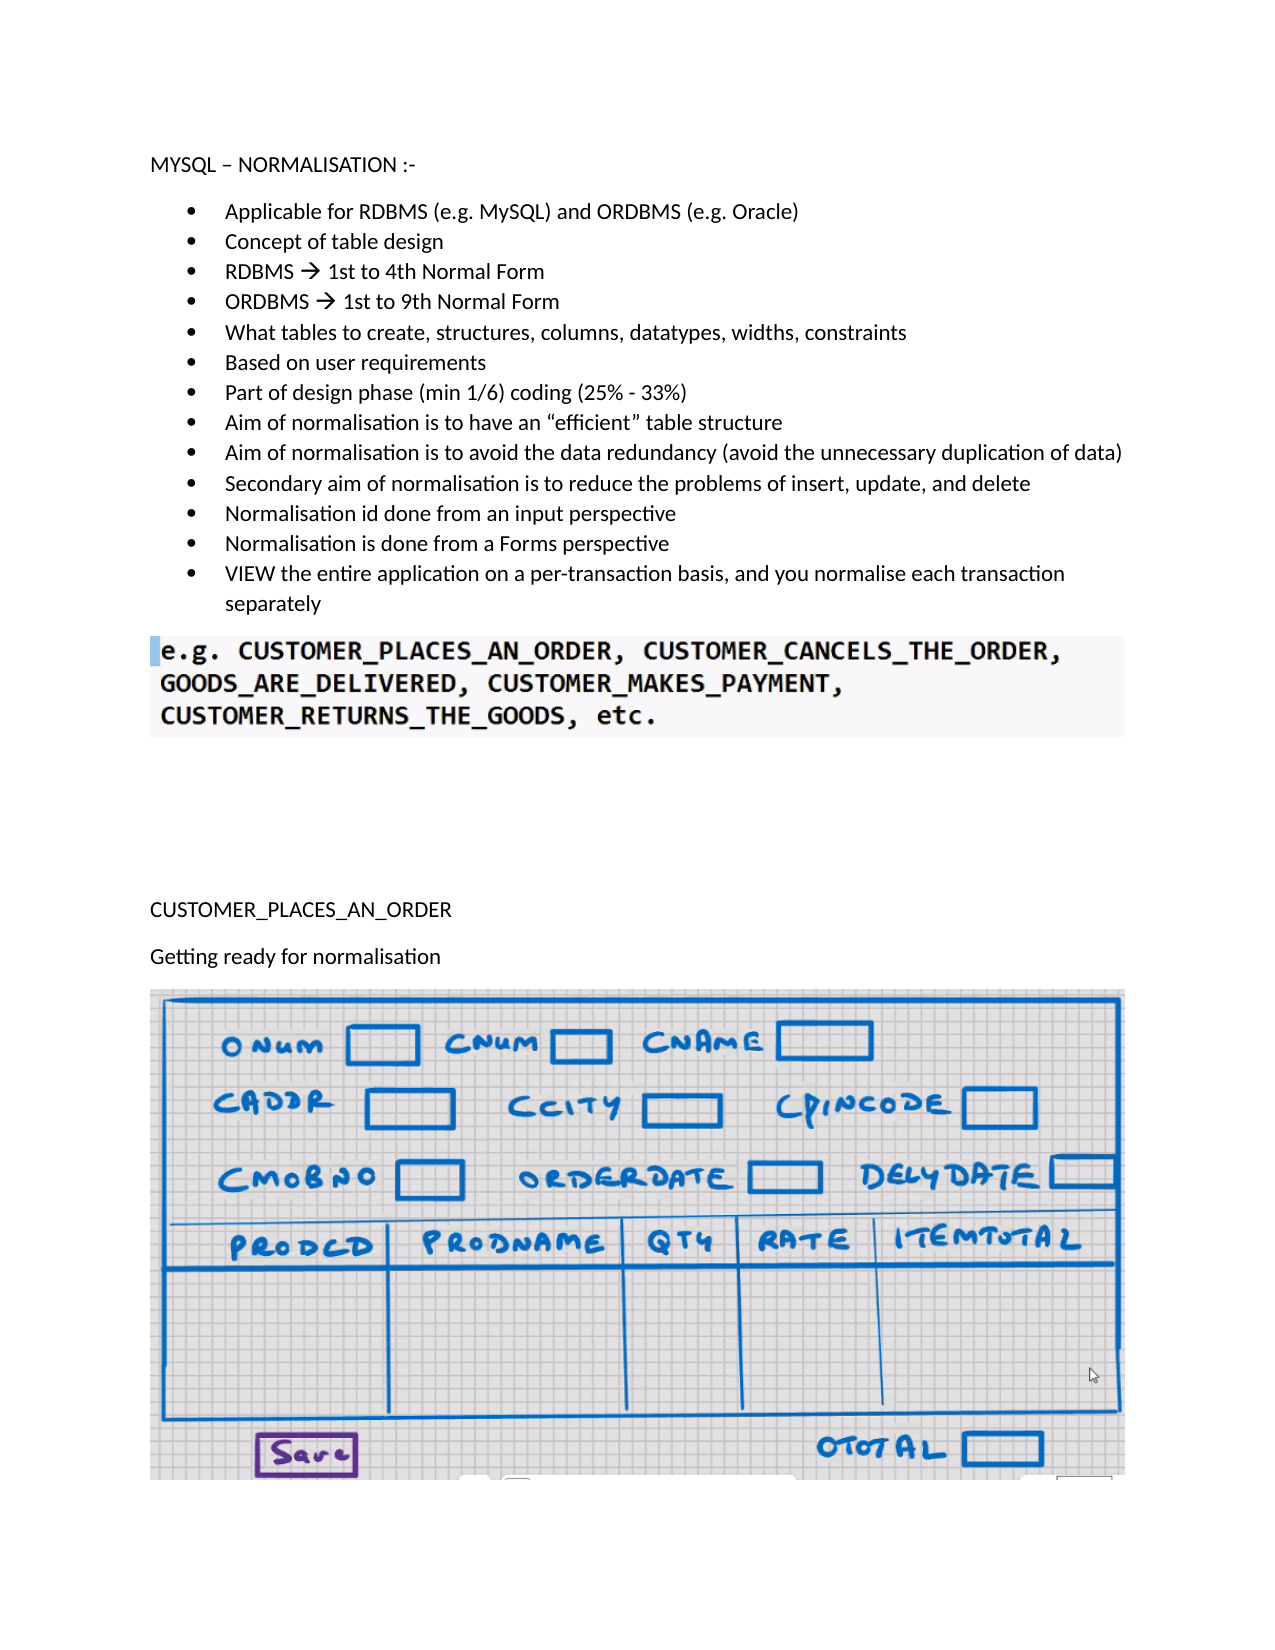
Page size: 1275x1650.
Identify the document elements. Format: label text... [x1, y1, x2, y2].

list Aim of normalisation is to avoid the data redundancy (avoid the unnecessary duplication of data) [187, 438, 1125, 467]
list Normalisation id done from an input perspective [187, 499, 1125, 527]
list Secondary aim of normalisation is to reduce the problems of insert, update, and delete [187, 469, 1125, 497]
list Applicable for RDBMS (e.g. MySQL) and ORDBMS (e.g. Oracle) [187, 197, 1125, 225]
picture [150, 636, 1125, 737]
list RDBMS 1st to 4th Normal Form [187, 257, 1125, 285]
list Aim of normalisation is to have an “efficient” table structure [187, 408, 1125, 436]
list What tables to create, structures, columns, datatypes, widths, constraints [187, 318, 1125, 346]
list VIEW the entire application on a per-transaction basis, and you normalise each transaction separately [187, 559, 1125, 618]
list Normalisation is done from a Forms perspective [187, 529, 1125, 557]
list ORDBMS 1st to 9th Normal Form [187, 287, 1125, 316]
list Based on user requirements [187, 348, 1125, 376]
list Part of design phase (min 1/6) coding (25% - 33%) [187, 378, 1125, 406]
text Getting ready for normalisation [150, 942, 1125, 971]
text MYSQL – NORMALISATION :- [150, 150, 1125, 178]
picture [150, 989, 1125, 1480]
text CUSTOMER_PLACES_AN_ORDER [150, 896, 1125, 924]
list Concept of table design [187, 227, 1125, 255]
